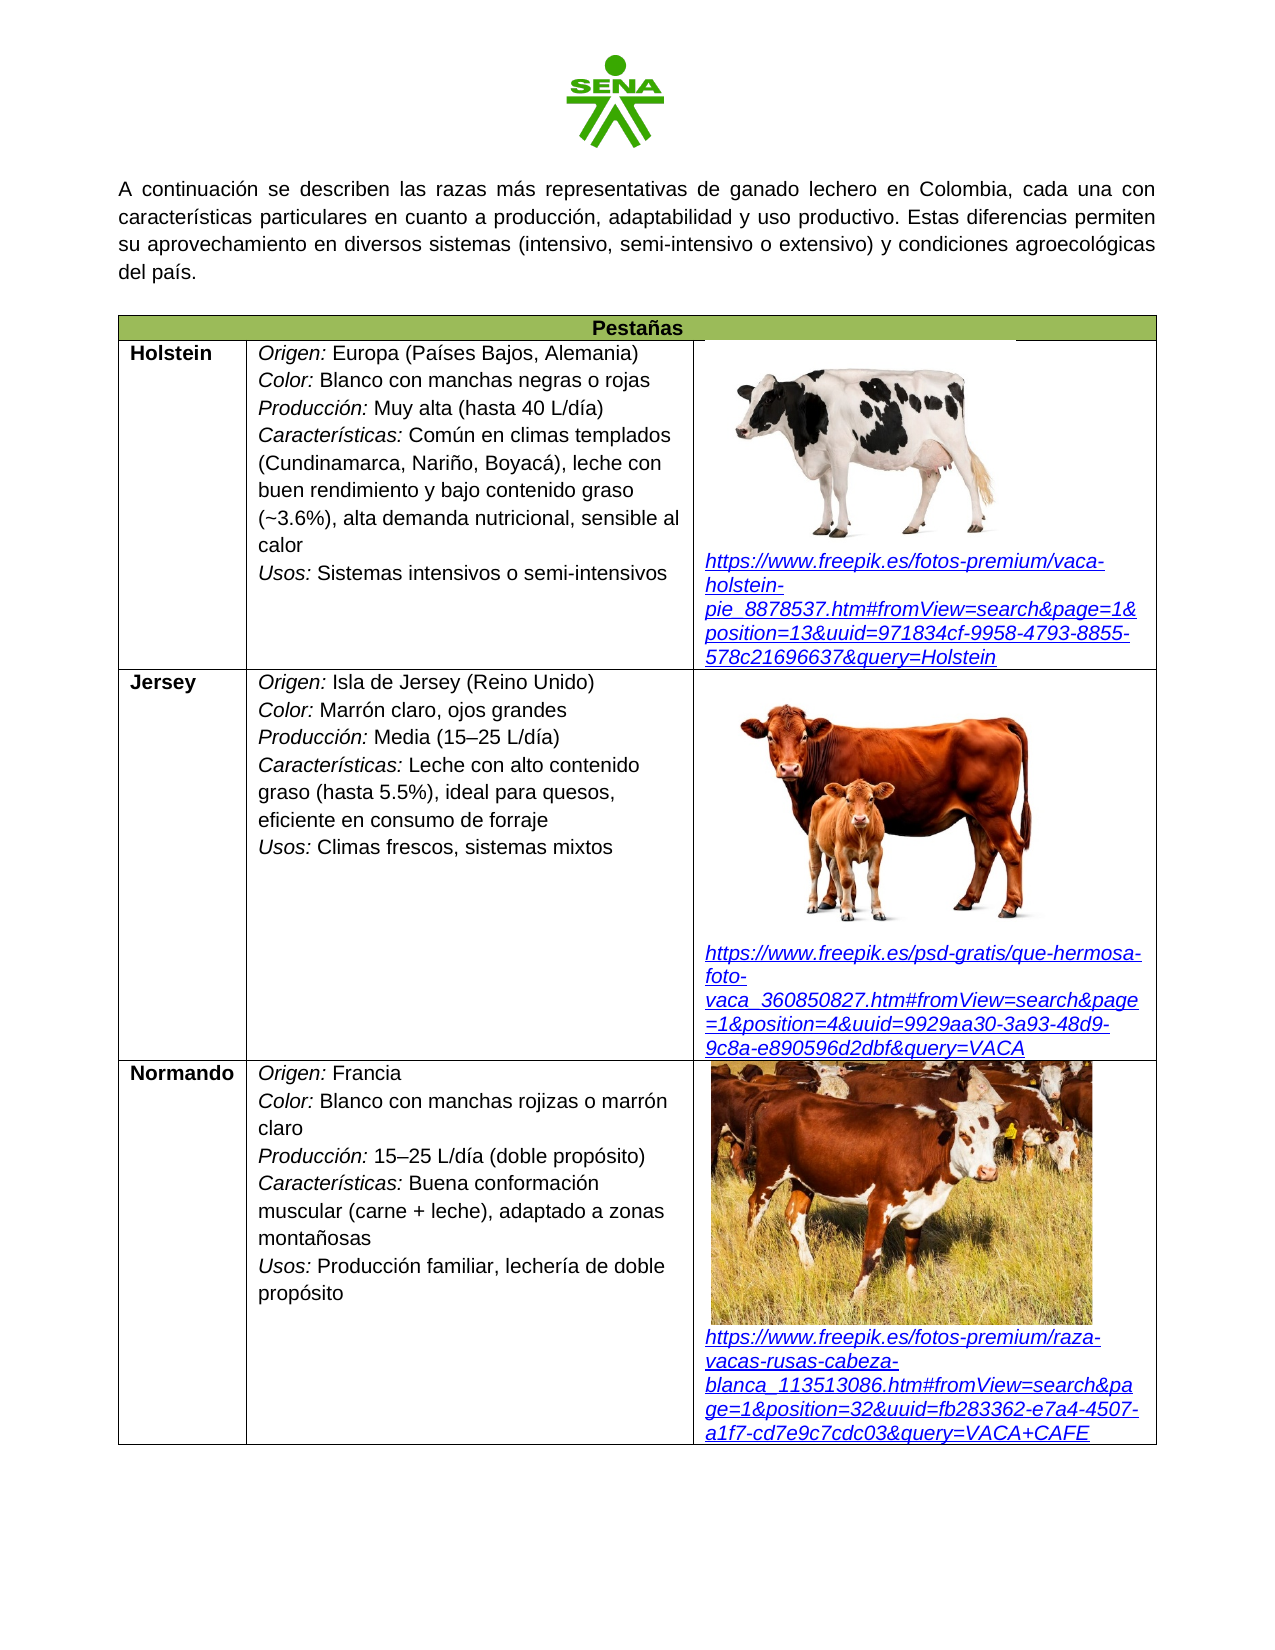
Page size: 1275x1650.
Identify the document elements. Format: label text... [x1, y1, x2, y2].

table_cell Normando [119, 1061, 246, 1444]
table_cell https://www.freepik.es/psd-gratis/que-hermosa-foto-vaca_360850827.htm#fromView=search&page=1&position=4&uuid=9929aa30-3a93-48d9-9c8a-e890596d2dbf&query=VACA [694, 670, 1156, 1060]
text A continuación se describen las razas más representativas de ganado lechero en Colombia, cada una con características particulares en cuanto a producción, adaptabilidad y uso productivo. Estas diferencias permiten su aprovechamiento en diversos sistemas (intensivo, semi-intensivo o extensivo) y condiciones agroecológicas del país. [118, 177, 1157, 284]
picture [705, 340, 1016, 550]
table_cell Origen: Isla de Jersey (Reino Unido) Color: Marrón claro, ojos grandes Producción: Media (15–25 L/día) Características: Leche con alto contenido graso (hasta 5.5%), ideal para quesos, eficiente en consumo de forraje Usos: Climas frescos, sistemas mixtos [247, 670, 693, 1060]
picture [566, 55, 664, 148]
picture [705, 670, 1101, 941]
table_cell Origen: Europa (Países Bajos, Alemania) Color: Blanco con manchas negras o rojas Producción: Muy alta (hasta 40 L/día) Características: Común en climas templados (Cundinamarca, Nariño, Boyacá), leche con buen rendimiento y bajo contenido graso (~3.6%), alta demanda nutricional, sensible al calor Usos: Sistemas intensivos o semi-intensivos [247, 341, 693, 669]
table_header Pestañas [119, 316, 1156, 340]
table_cell https://www.freepik.es/fotos-premium/vaca-holstein-pie_8878537.htm#fromView=search&page=1&position=13&uuid=971834cf-9958-4793-8855-578c21696637&query=Holstein [694, 341, 1156, 669]
picture [711, 1061, 1093, 1325]
table_cell Origen: Francia Color: Blanco con manchas rojizas o marrón claro Producción: 15–25 L/día (doble propósito) Características: Buena conformación muscular (carne + leche), adaptado a zonas montañosas Usos: Producción familiar, lechería de doble propósito [247, 1061, 693, 1444]
table_cell https://www.freepik.es/fotos-premium/raza-vacas-rusas-cabeza-blanca_113513086.htm#fromView=search&page=1&position=32&uuid=fb283362-e7a4-4507-a1f7-cd7e9c7cdc03&query=VACA+CAFE [694, 1061, 1156, 1444]
table_cell Jersey [119, 670, 246, 1060]
table_cell Holstein [119, 341, 246, 669]
